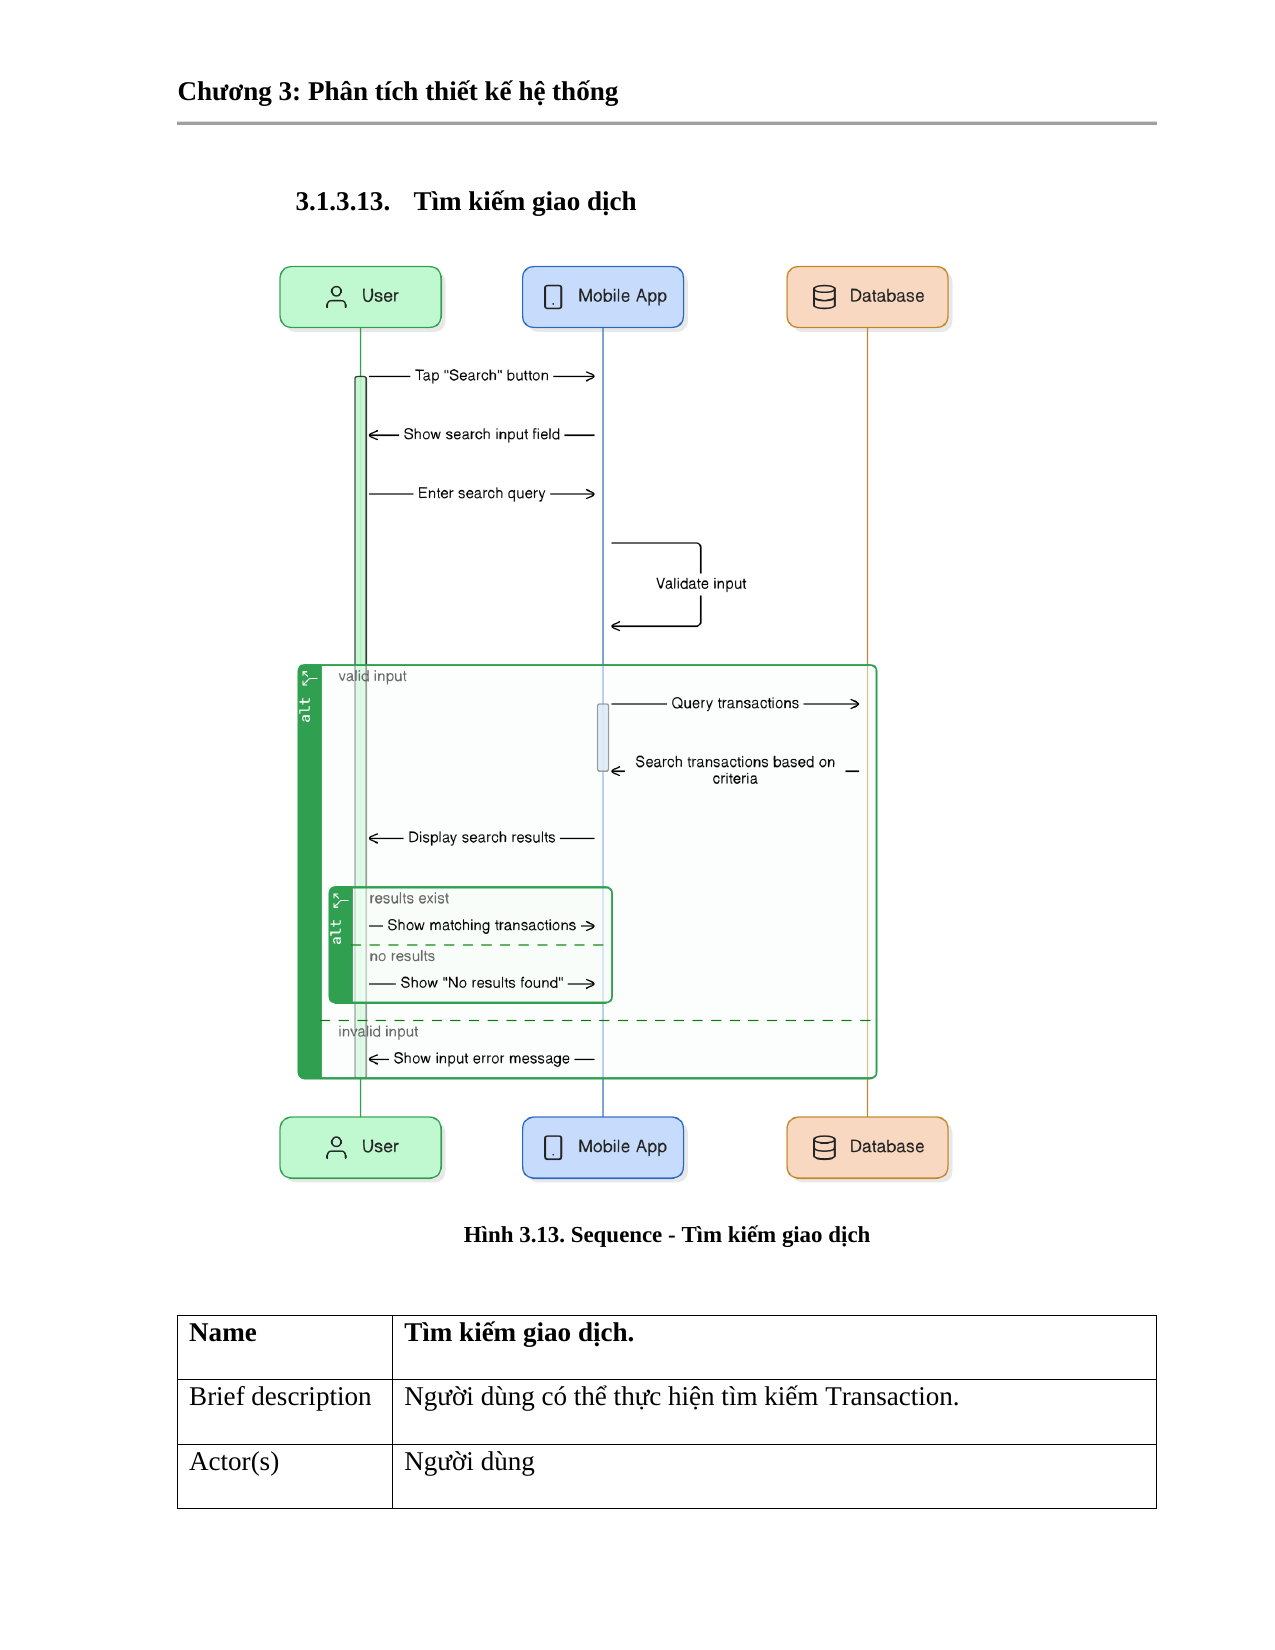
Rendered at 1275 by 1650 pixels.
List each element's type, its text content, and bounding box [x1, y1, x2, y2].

picture [252, 235, 959, 1189]
table_cell Brief description [178, 1380, 392, 1444]
table_cell Người dùng có thể thực hiện tìm kiếm Transaction. [393, 1380, 1156, 1444]
table_header Name [178, 1316, 392, 1379]
table_cell Người dùng [393, 1445, 1156, 1508]
text Hình 3.13. Sequence - Tìm kiếm giao dịch [177, 1221, 1157, 1247]
table_cell Actor(s) [178, 1445, 392, 1508]
table_header Tìm kiếm giao dịch. [393, 1316, 1156, 1379]
subtitle Tìm kiếm giao dịch [295, 185, 1157, 216]
